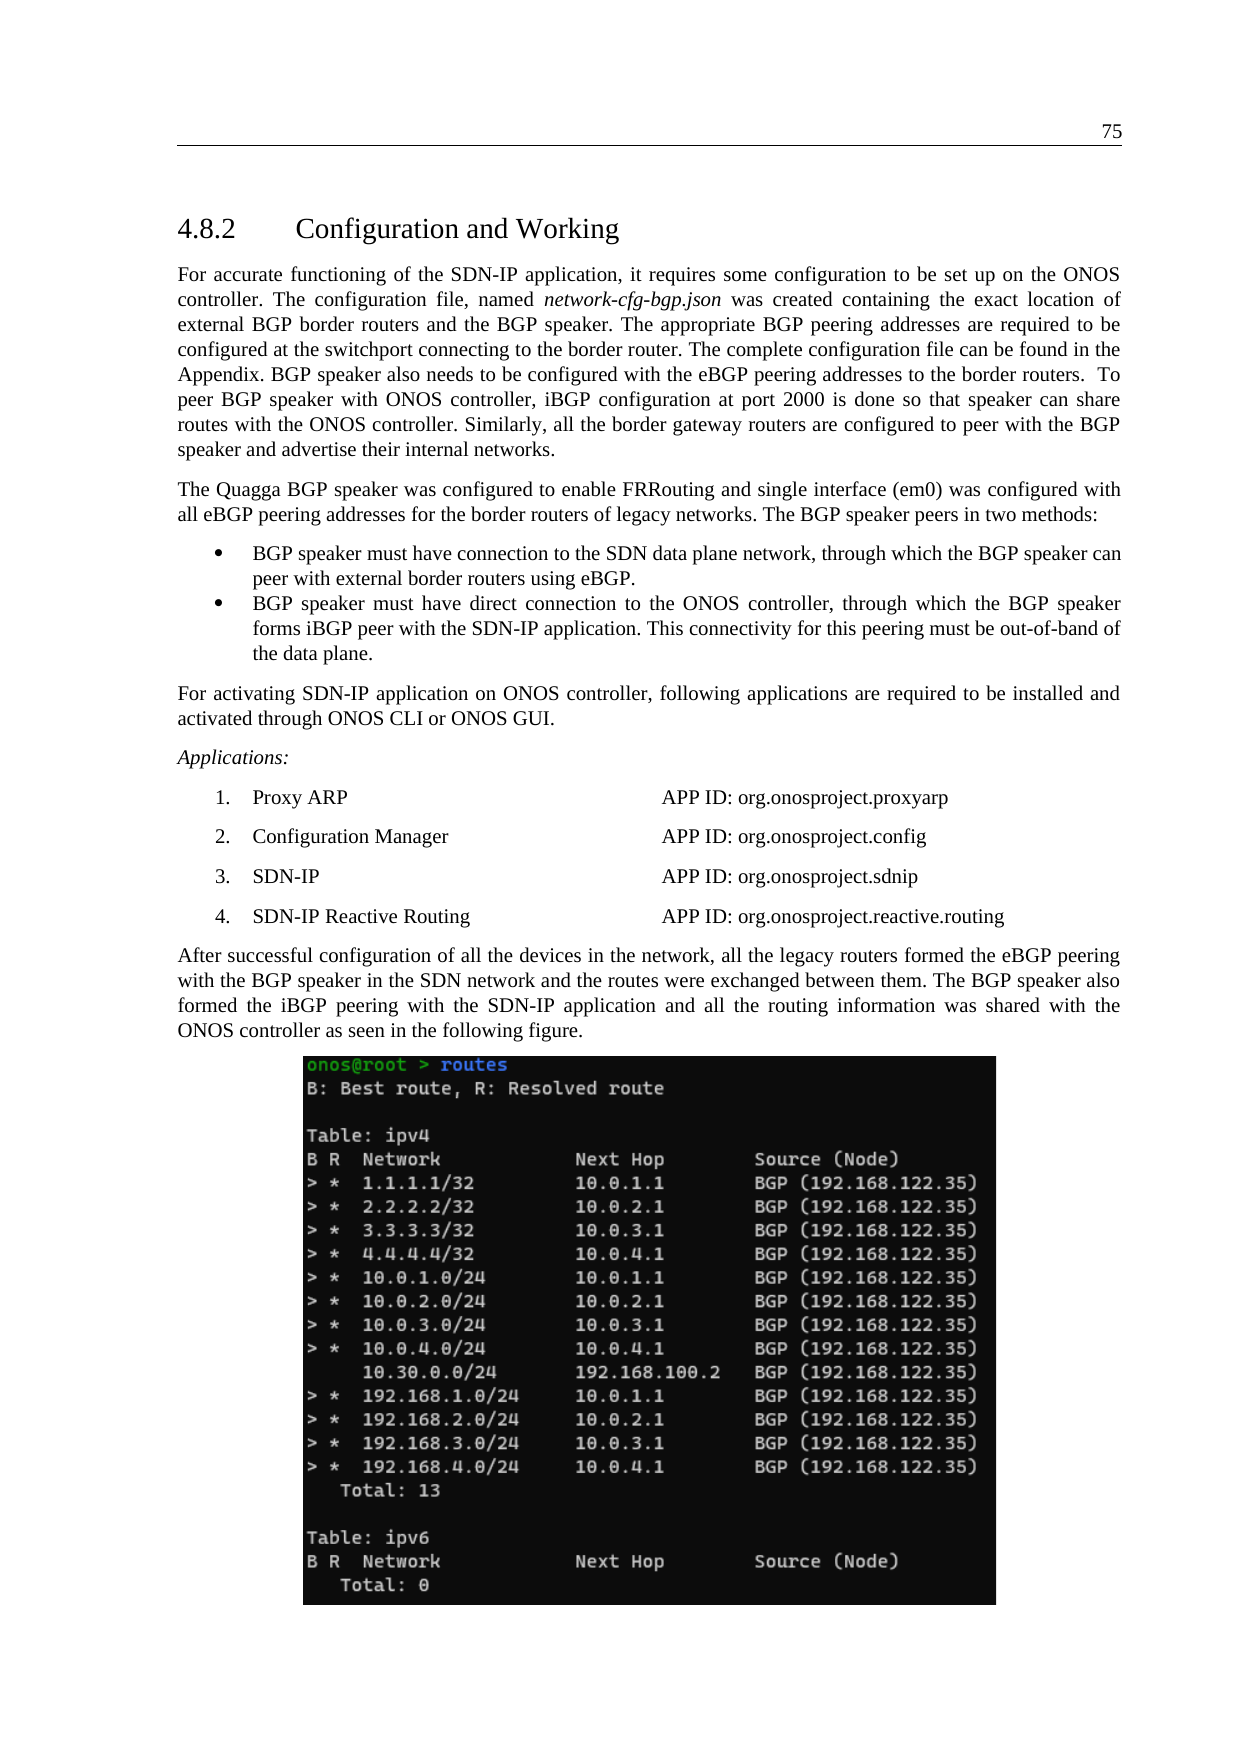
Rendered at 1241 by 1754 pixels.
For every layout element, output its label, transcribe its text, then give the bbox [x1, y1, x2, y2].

text The Quagga BGP speaker was configured to enable FRRouting and single interface (em0) was configured with all eBGP peering addresses for the border routers of legacy networks. The BGP speaker peers in two methods: [177, 476, 1122, 526]
list BGP speaker must have connection to the SDN data plane network, through which the BGP speaker can peer with external border routers using eBGP. [215, 540, 1122, 590]
text For activating SDN-IP application on ONOS controller, following applications are required to be installed and activated through ONOS CLI or ONOS GUI. [177, 680, 1122, 730]
table_header APP ID: org.onosproject.proxyarp [650, 784, 1134, 823]
table_cell SDN-IP [166, 863, 650, 903]
text For accurate functioning of the SDN-IP application, it requires some configuration to be set up on the ONOS controller. The configuration file, named network-cfg-bgp.json was created containing the exact location of external BGP border routers and the BGP speaker. The appropriate BGP peering addresses are required to be configured at the switchport connecting to the border router. The complete configuration file can be found in the Appendix. BGP speaker also needs to be configured with the eBGP peering addresses to the border routers. To peer BGP speaker with ONOS controller, iBGP configuration at port 2000 is done so that speaker can share routes with the ONOS controller. Similarly, all the border gateway routers are configured to peer with the BGP speaker and advertise their internal networks. [177, 261, 1122, 461]
table_cell Configuration Manager [166, 824, 650, 863]
list BGP speaker must have direct connection to the ONOS controller, through which the BGP speaker forms iBGP peer with the SDN-IP application. This connectivity for this peering must be out-of-band of the data plane. [215, 590, 1122, 665]
picture [303, 1056, 997, 1605]
table_cell APP ID: org.onosproject.sdnip [650, 863, 1134, 903]
table_header Proxy ARP [166, 784, 650, 823]
table_cell APP ID: org.onosproject.config [650, 824, 1134, 863]
text After successful configuration of all the devices in the network, all the legacy routers formed the eBGP peering with the BGP speaker in the SDN network and the routes were exchanged between them. The BGP speaker also formed the iBGP peering with the SDN-IP application and all the routing information was shared with the ONOS controller as seen in the following figure. [177, 942, 1122, 1042]
text Applications: [177, 744, 1122, 769]
table_cell SDN-IP Reactive Routing [166, 903, 650, 942]
table_cell APP ID: org.onosproject.reactive.routing [650, 903, 1134, 942]
subtitle Configuration and Working [177, 211, 1122, 244]
